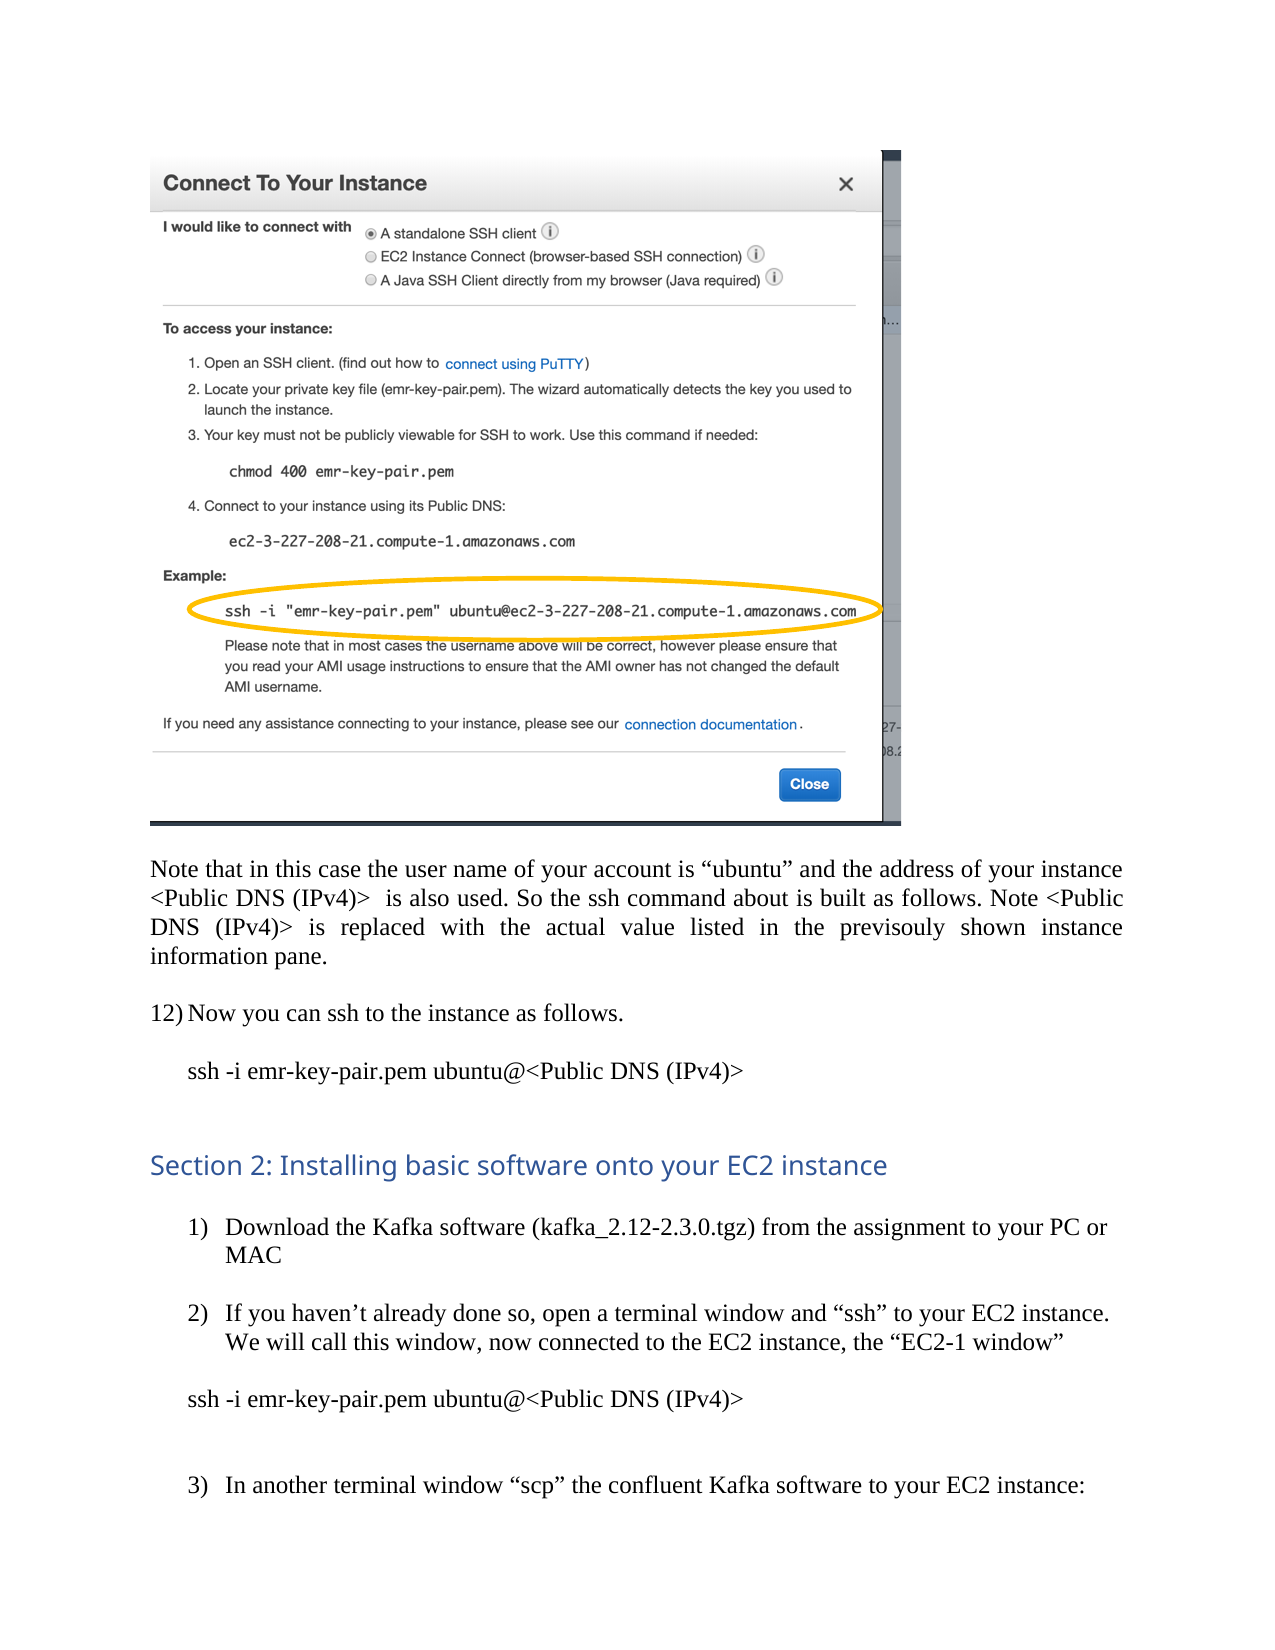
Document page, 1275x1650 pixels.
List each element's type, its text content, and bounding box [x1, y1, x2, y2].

picture [150, 150, 902, 826]
text ssh -i emr-key-pair.pem ubuntu@<Public DNS (IPv4)> [187, 1384, 1125, 1413]
list In another terminal window “scp” the confluent Kafka software to your EC2 instance: [187, 1471, 1125, 1499]
text ssh -i emr-key-pair.pem ubuntu@<Public DNS (IPv4)> [187, 1056, 1125, 1084]
text Note that in this case the user name of your account is “ubuntu” and the address of your instance <Public DNS (IPv4)> is also used. So the ssh command about is built as follows. Note <Public DNS (IPv4)> is replaced with the actual value listed in the previsouly shown instance information pane. [150, 854, 1125, 969]
list Download the Kafka software (kafka_2.12-2.3.0.tgz) from the assignment to your PC or MAC [187, 1212, 1125, 1269]
subtitle Section 2: Installing basic software onto your EC2 instance [150, 1146, 1125, 1183]
list Now you can ssh to the instance as follows. [150, 998, 1125, 1027]
list If you haven’t already done so, open a terminal window and “ssh” to your EC2 instance. We will call this window, now connected to the EC2 instance, the “EC2-1 window” [187, 1298, 1125, 1356]
